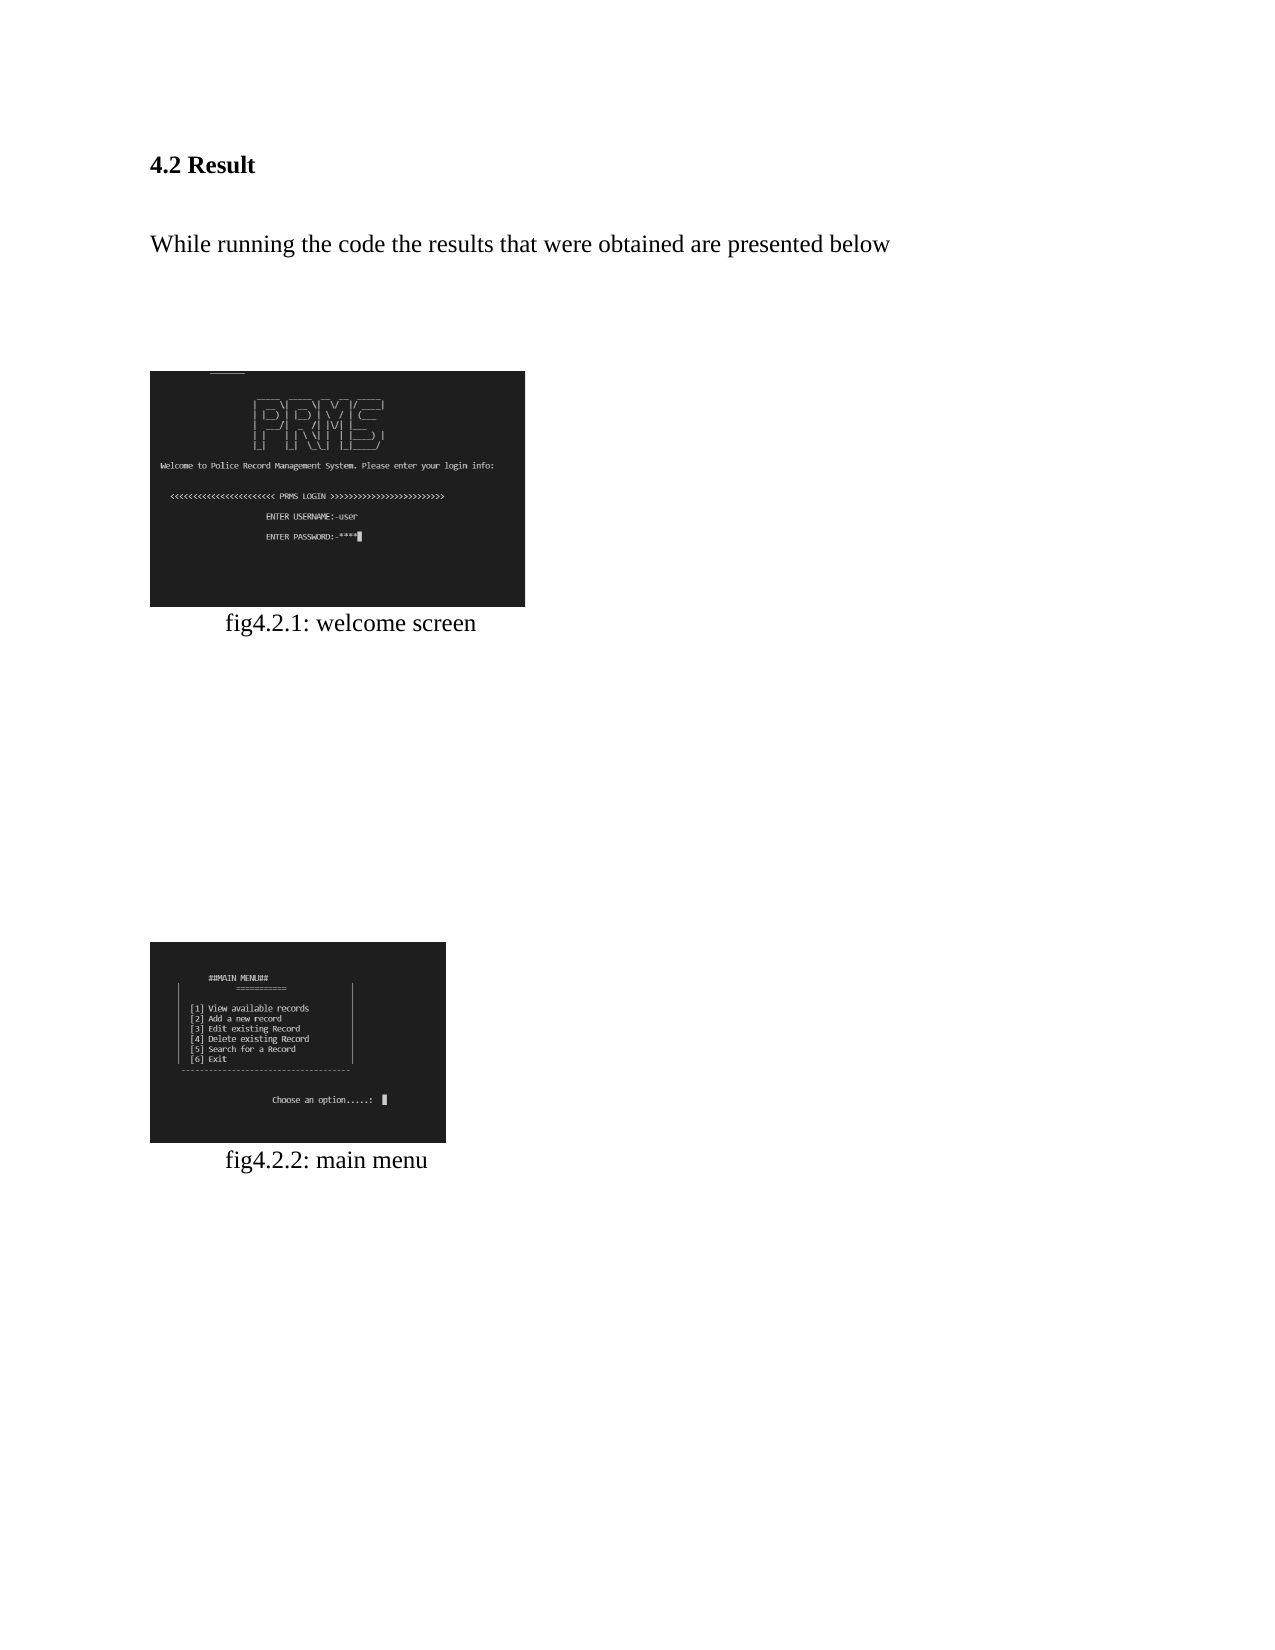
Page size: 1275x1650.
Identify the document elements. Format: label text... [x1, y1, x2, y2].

picture [150, 942, 446, 1143]
picture [150, 371, 525, 607]
subtitle 4.2 Result [150, 150, 1125, 179]
text While running the code the results that were obtained are presented below [150, 229, 1125, 257]
